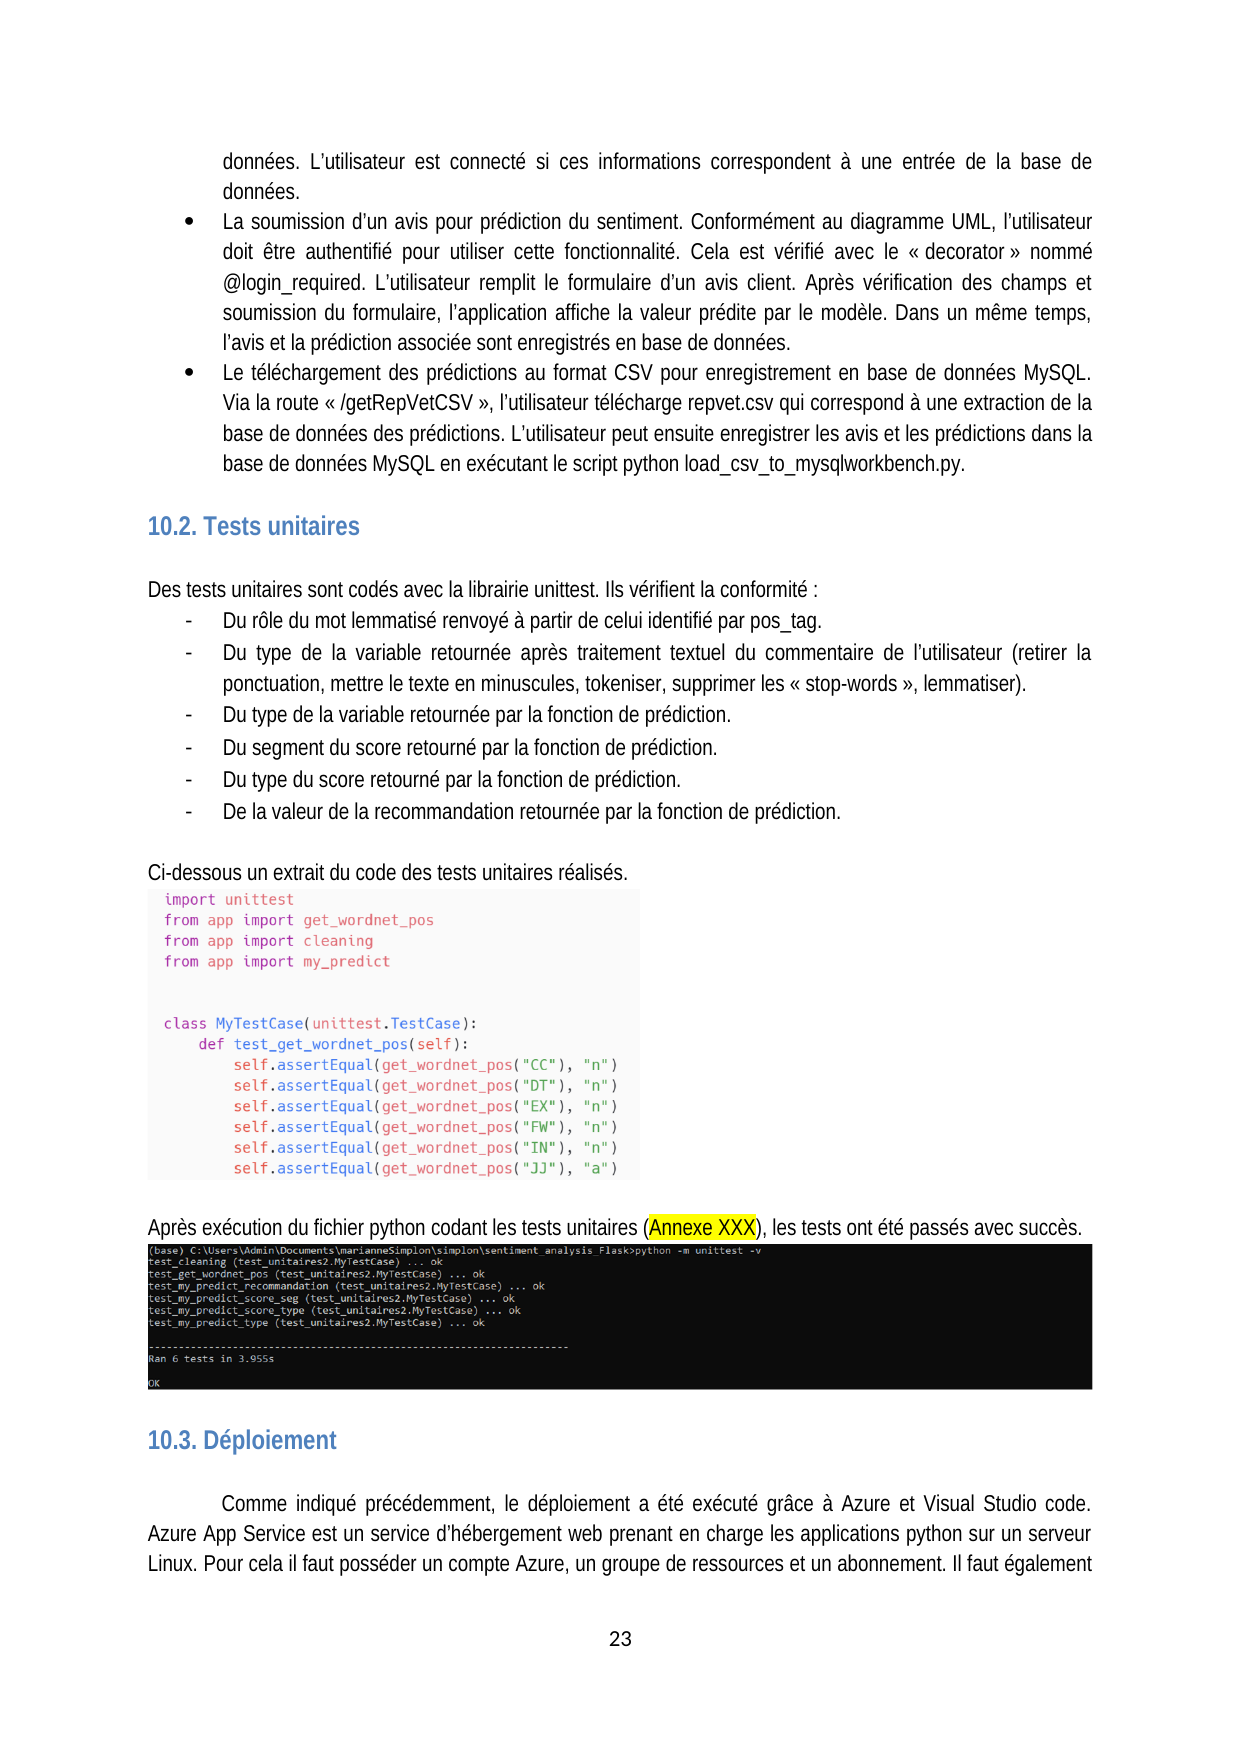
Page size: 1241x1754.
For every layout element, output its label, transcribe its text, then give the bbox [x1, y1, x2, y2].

picture [147, 1243, 1093, 1390]
list Du rôle du mot lemmatisé renvoyé à partir de celui identifié par pos_tag. [185, 606, 1093, 634]
text Après exécution du fichier python codant les tests unitaires (Annexe XXX), les tests ont été passés avec succès. [148, 1213, 1093, 1240]
subtitle 10.3. Déploiement [148, 1424, 1093, 1455]
list Le téléchargement des prédictions au format CSV pour enregistrement en base de données MySQL. Via la route « /getRepVetCSV », l’utilisateur télécharge repvet.csv qui correspond à une extraction de la base de données des prédictions. L’utilisateur peut ensuite enregistrer les avis et les prédictions dans la base de données MySQL en exécutant le script python load_csv_to_mysqlworkbench.py. [185, 359, 1093, 476]
text Des tests unitaires sont codés avec la librairie unittest. Ils vérifient la conformité : [148, 576, 1093, 602]
list Du type de la variable retournée par la fonction de prédiction. [185, 700, 1093, 728]
list Du type du score retourné par la fonction de prédiction. [185, 765, 1093, 793]
list Du segment du score retourné par la fonction de prédiction. [185, 733, 1093, 761]
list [185, 148, 1093, 204]
picture [147, 889, 640, 1180]
text Ci-dessous un extrait du code des tests unitaires réalisés. [148, 859, 1093, 886]
list La soumission d’un avis pour prédiction du sentiment. Conformément au diagramme UML, l’utilisateur doit être authentifié pour utiliser cette fonctionnalité. Cela est vérifié avec le « decorator » nommé @login_required. L’utilisateur remplit le formulaire d’un avis client. Après vérification des champs et soumission du formulaire, l’application affiche la valeur prédite par le modèle. Dans un même temps, l’avis et la prédiction associée sont enregistrés en base de données. [185, 208, 1093, 355]
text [148, 1489, 1093, 1576]
subtitle 10.2. Tests unitaires [148, 510, 1093, 541]
list Du type de la variable retournée après traitement textuel du commentaire de l’utilisateur (retirer la ponctuation, mettre le texte en minuscules, tokeniser, supprimer les « stop-words », lemmatiser). [185, 638, 1093, 697]
list De la valeur de la recommandation retournée par la fonction de prédiction. [185, 797, 1093, 825]
